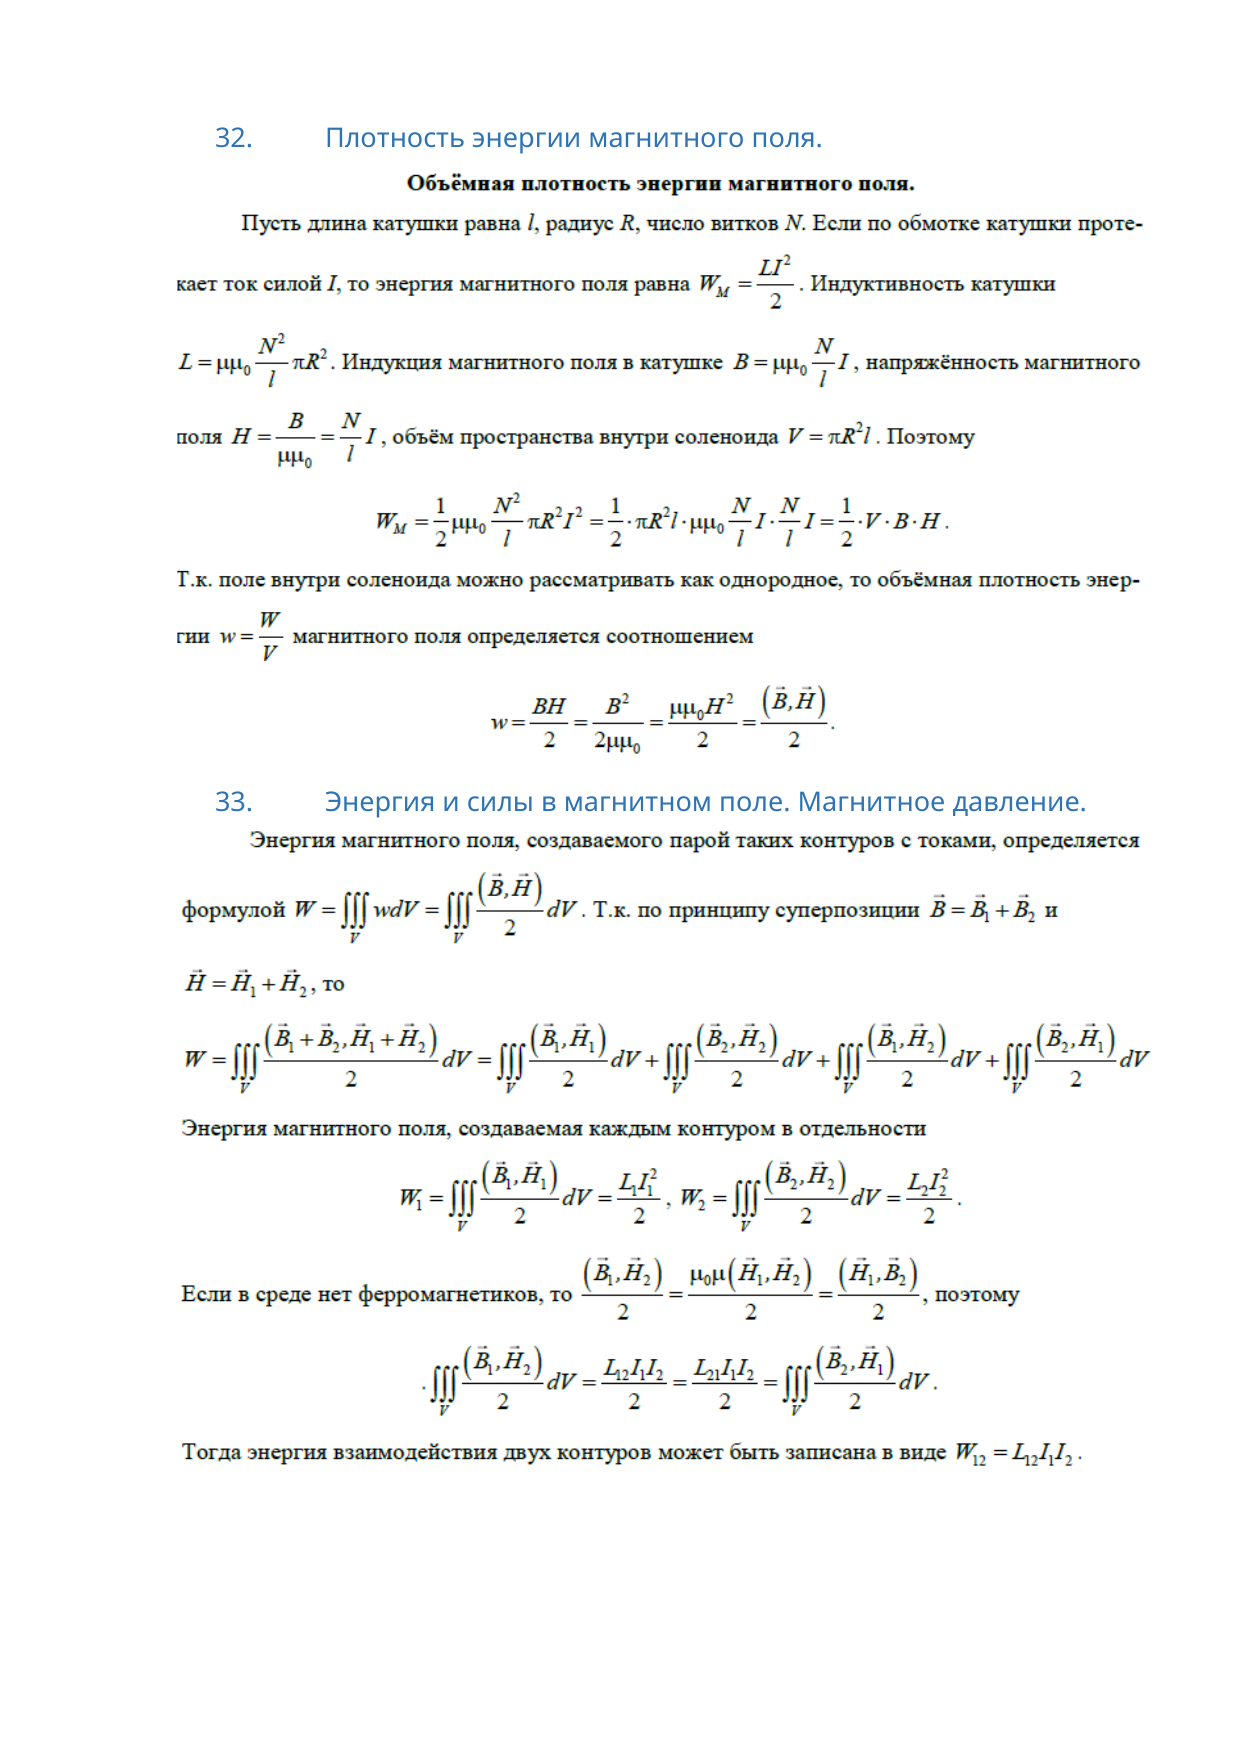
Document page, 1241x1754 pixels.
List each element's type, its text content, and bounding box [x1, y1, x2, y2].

picture [177, 157, 1152, 764]
subtitle Энергия и силы в магнитном поле. Магнитное давление. [215, 782, 1152, 819]
subtitle Плотность энергии магнитного поля. [215, 118, 1152, 155]
picture [177, 821, 1152, 1479]
